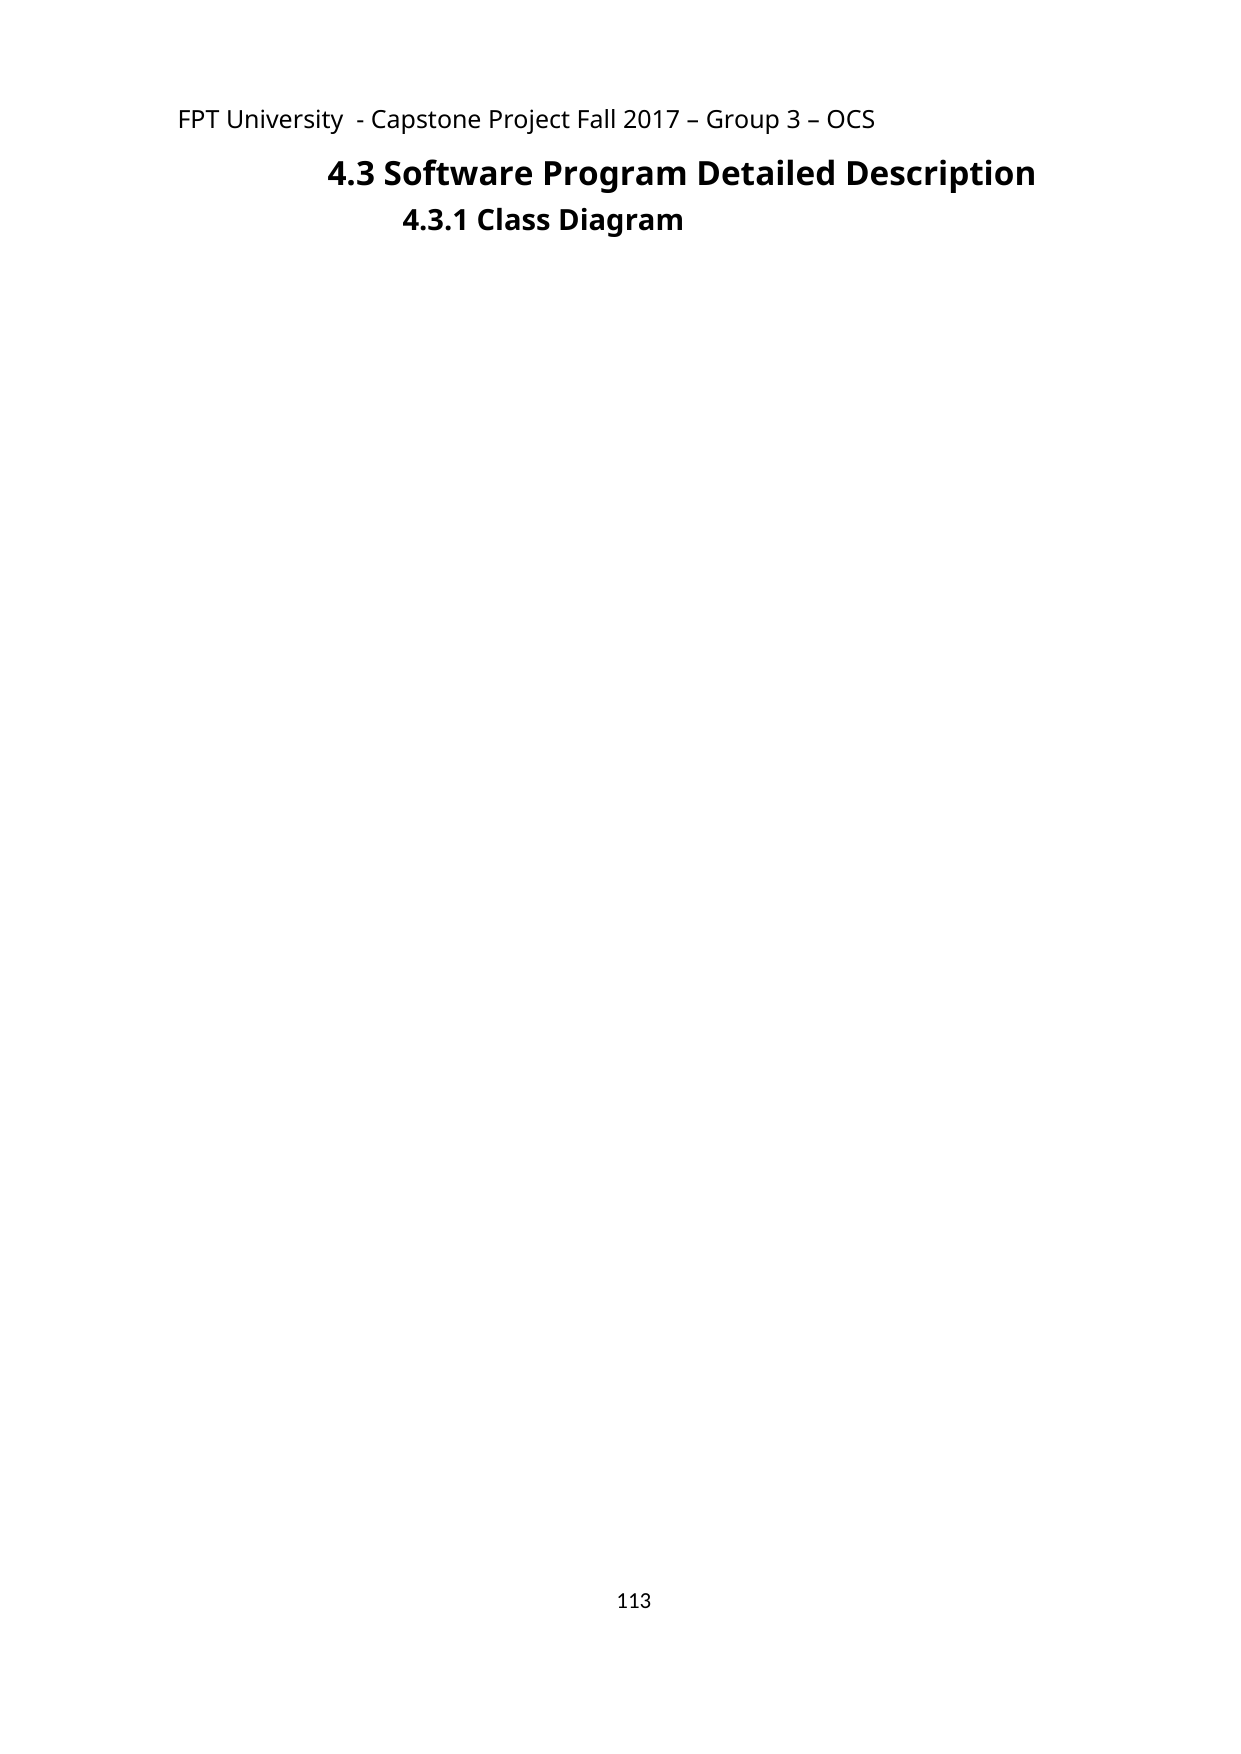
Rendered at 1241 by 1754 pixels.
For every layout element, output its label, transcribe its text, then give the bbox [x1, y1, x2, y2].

subtitle 4.3 Software Program Detailed Description [327, 150, 1090, 195]
subtitle 4.3.1 Class Diagram [402, 199, 1090, 239]
